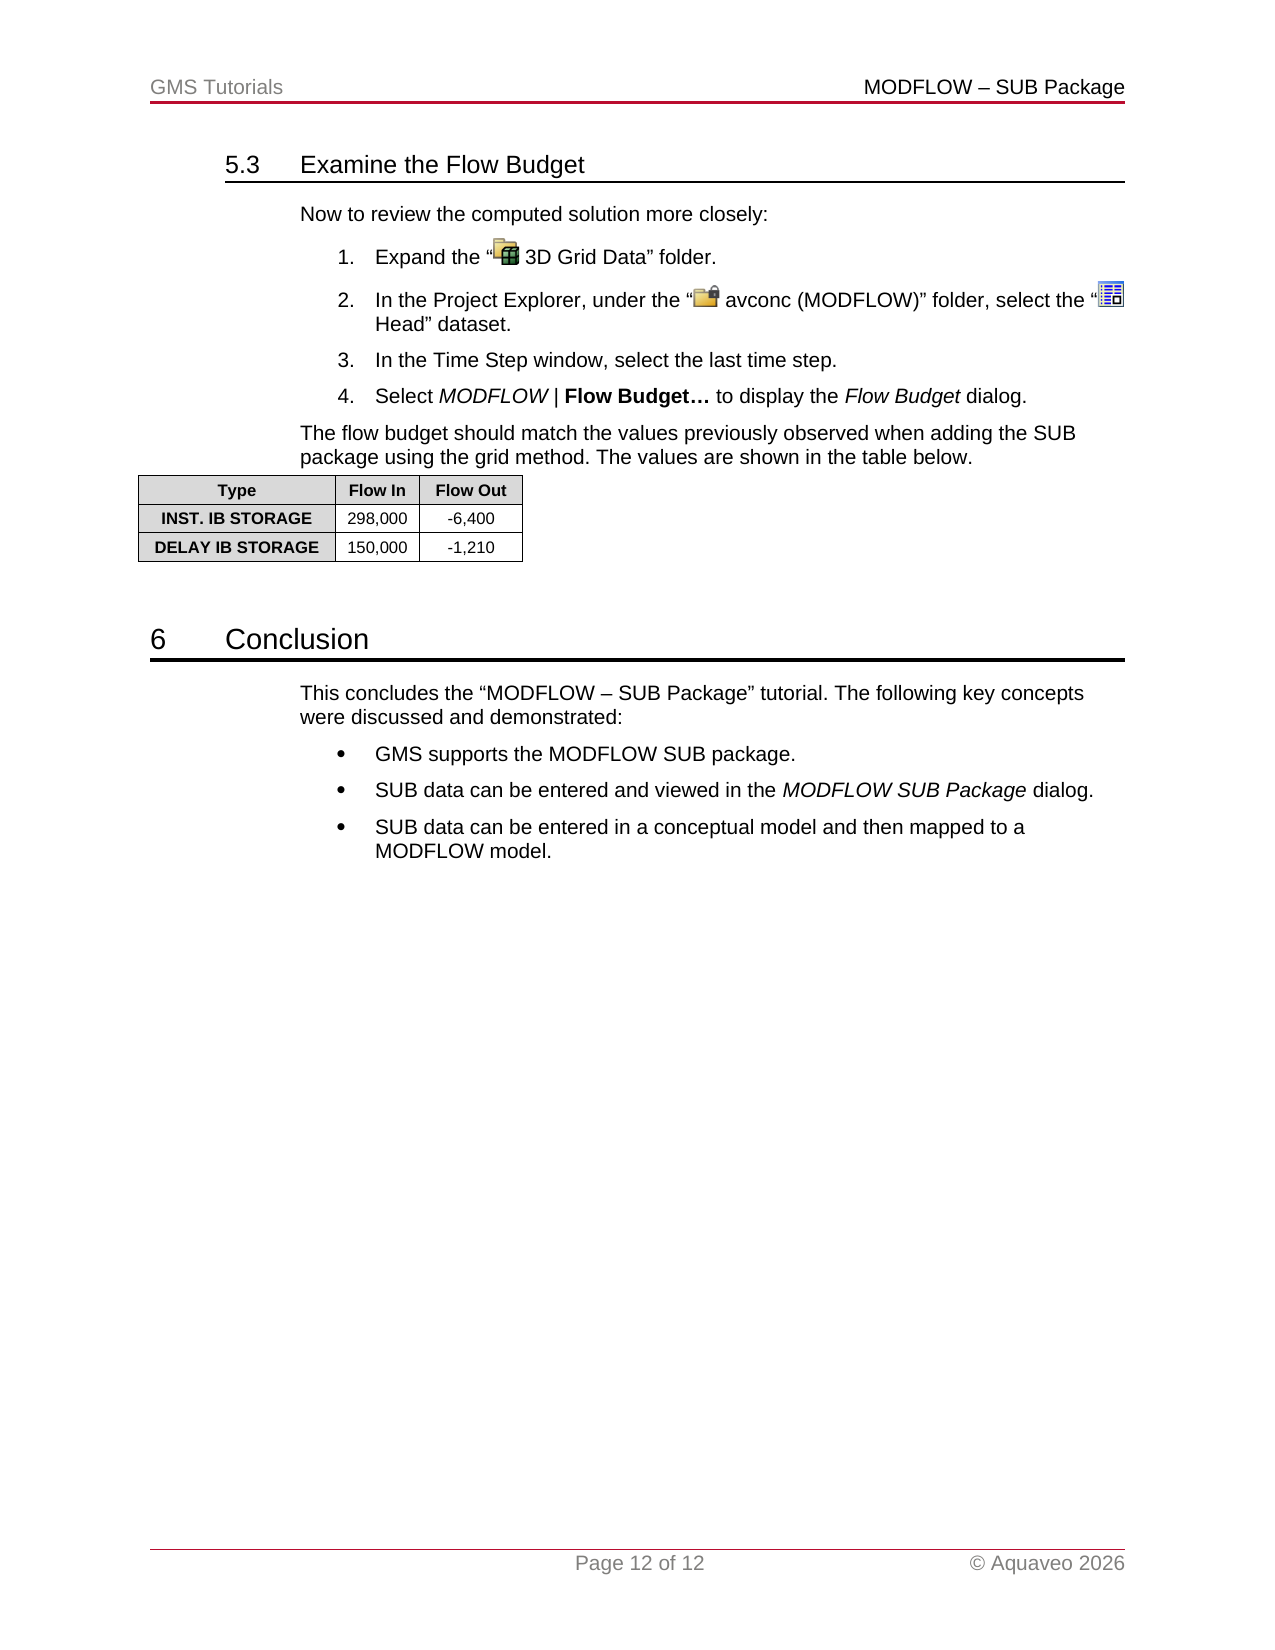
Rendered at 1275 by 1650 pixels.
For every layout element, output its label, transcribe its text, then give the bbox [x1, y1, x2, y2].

table_cell -1,210 [420, 533, 522, 561]
table_header Flow Out [420, 476, 522, 504]
list Expand the “ 3D Grid Data” folder. [337, 238, 1125, 268]
table_cell 298,000 [336, 505, 419, 532]
picture [1097, 281, 1124, 307]
list In the Time Step window, select the last time step. [337, 348, 1125, 372]
list Select MODFLOW | Flow Budget… to display the Flow Budget dialog. [337, 384, 1125, 408]
subtitle Conclusion [150, 622, 1125, 658]
table_cell DELAY IB STORAGE [139, 533, 335, 561]
text This concludes the “MODFLOW – SUB Package” tutorial. The following key concepts were discussed and demonstrated: [300, 681, 1125, 729]
list In the Project Explorer, under the “ avconc (MODFLOW)” folder, select the “ Head” dataset. [337, 281, 1125, 335]
list GMS supports the MODFLOW SUB package. [337, 741, 1125, 765]
list SUB data can be entered and viewed in the MODFLOW SUB Package dialog. [337, 778, 1125, 802]
list SUB data can be entered in a conceptual model and then mapped to a MODFLOW model. [337, 814, 1125, 862]
table_cell INST. IB STORAGE [139, 505, 335, 532]
table_cell 150,000 [336, 533, 419, 561]
table_header Type [139, 476, 335, 504]
table_cell -6,400 [420, 505, 522, 532]
subtitle Examine the Flow Budget [225, 150, 1125, 181]
text The flow budget should match the values previously observed when adding the SUB package using the grid method. The values are shown in the table below. [300, 421, 1125, 469]
table_header Flow In [336, 476, 419, 504]
picture [493, 238, 520, 265]
picture [693, 285, 720, 307]
text Now to review the computed solution more closely: [300, 202, 1125, 226]
